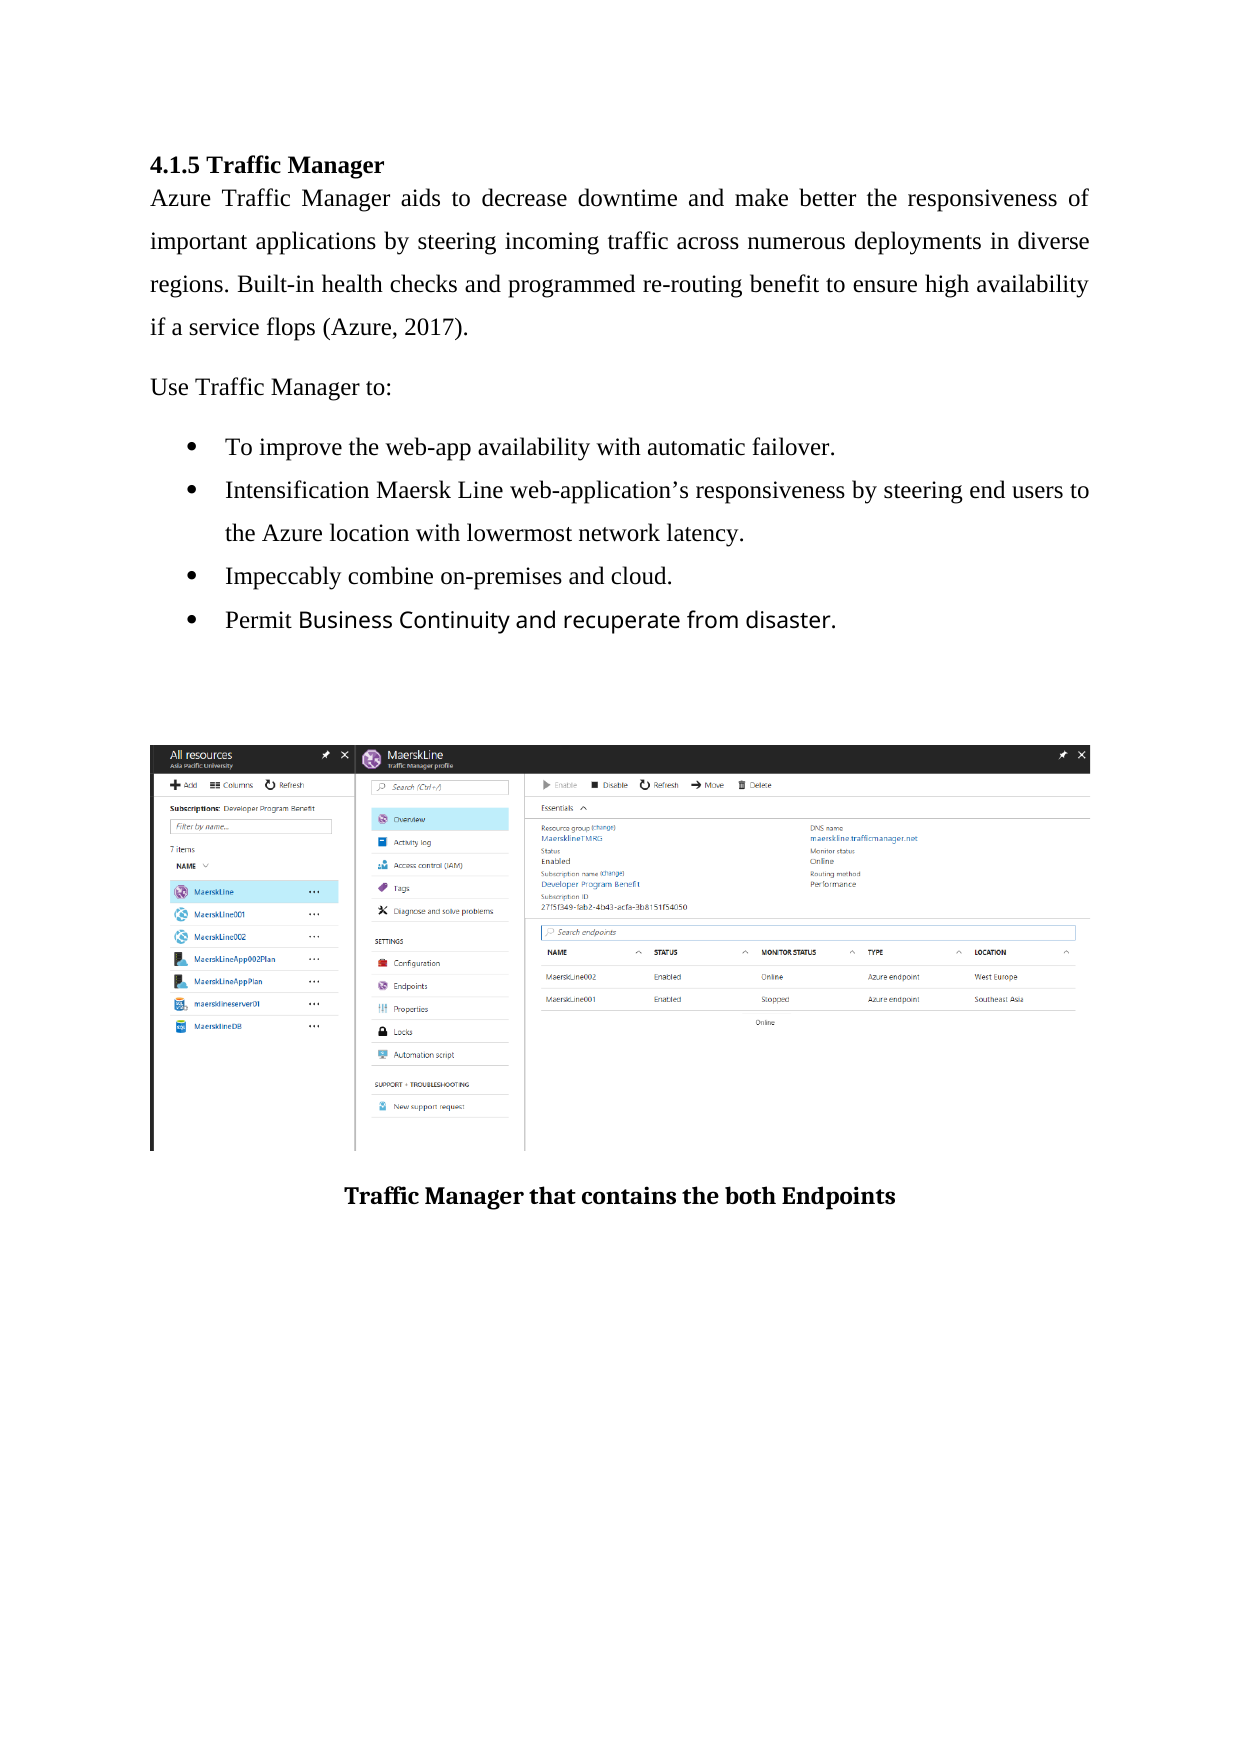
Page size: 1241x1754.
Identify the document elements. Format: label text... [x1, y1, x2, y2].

text Use Traffic Manager to: [150, 372, 1090, 401]
subtitle 4.1.5 Traffic Manager [150, 150, 1090, 179]
list Impeccably combine on-premises and cloud. [187, 561, 1090, 590]
text Traffic Manager that contains the both Endpoints [150, 1182, 1090, 1210]
list Intensification Maersk Line web-application’s responsiveness by steering end users to the Azure location with lowermost network latency. [187, 475, 1090, 547]
picture [150, 745, 1091, 1151]
list Permit Business Continuity and recuperate from disaster. [187, 604, 1090, 636]
text Azure Traffic Manager aids to decrease downtime and make better the responsiveness of important applications by steering incoming traffic across numerous deployments in diverse regions. Built-in health checks and programmed re-routing benefit to ensure high availability if a service flops . [150, 183, 1090, 341]
list To improve the web-app availability with automatic failover. [187, 432, 1090, 461]
